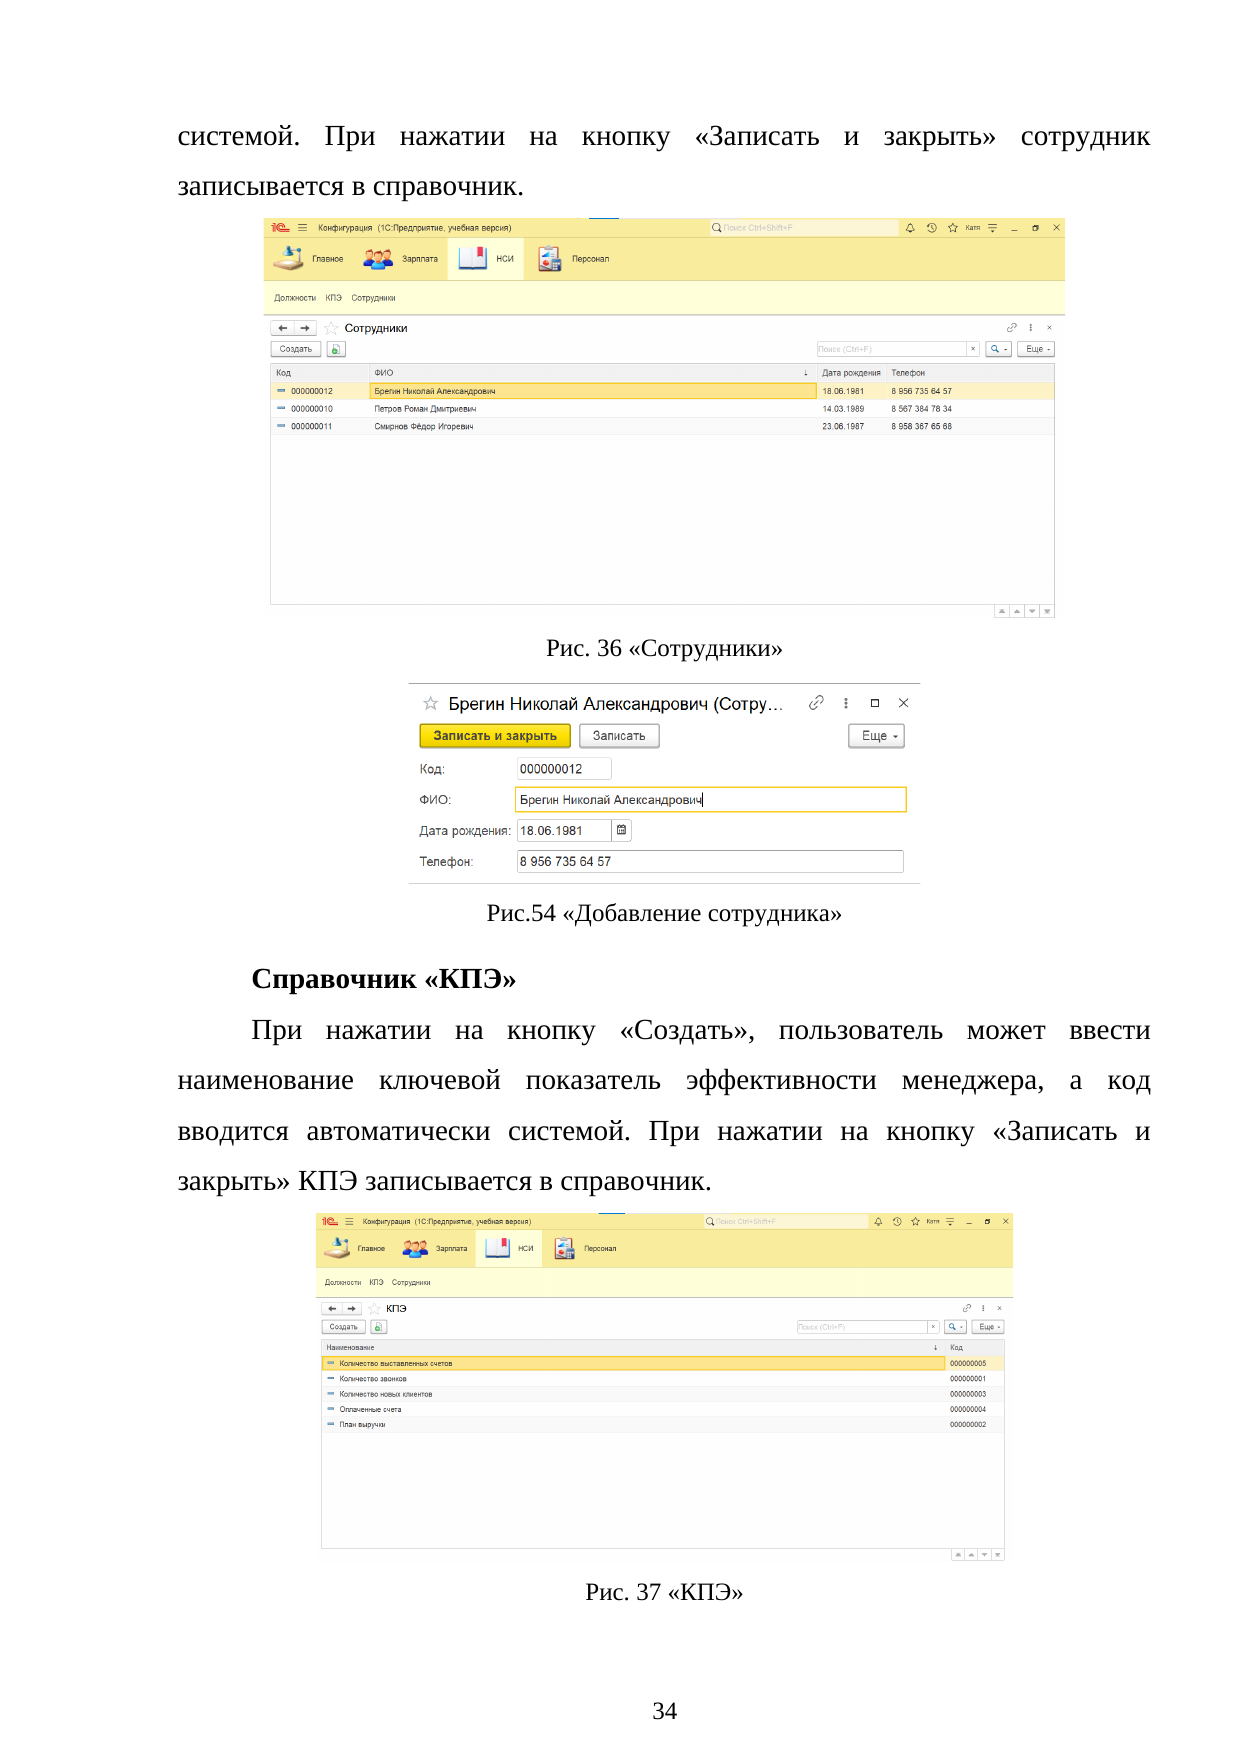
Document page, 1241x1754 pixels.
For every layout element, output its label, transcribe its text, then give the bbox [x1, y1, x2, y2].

text При нажатии на кнопку «Создать», пользователь может ввести наименование ключевой показатель эффективности менеджера, а код вводится автоматически системой. При нажатии на кнопку «Записать и закрыть» КПЭ записывается в справочник. [177, 1012, 1152, 1196]
text Рис.54 «Добавление сотрудника» [177, 898, 1152, 926]
picture [315, 1213, 1014, 1563]
text Справочник «КПЭ» [177, 962, 1152, 995]
picture [263, 218, 1066, 620]
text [177, 118, 1152, 202]
text Рис. 36 «Сотрудники» [177, 633, 1152, 662]
text Рис. 37 «КПЭ» [177, 1577, 1152, 1605]
picture [408, 683, 921, 884]
